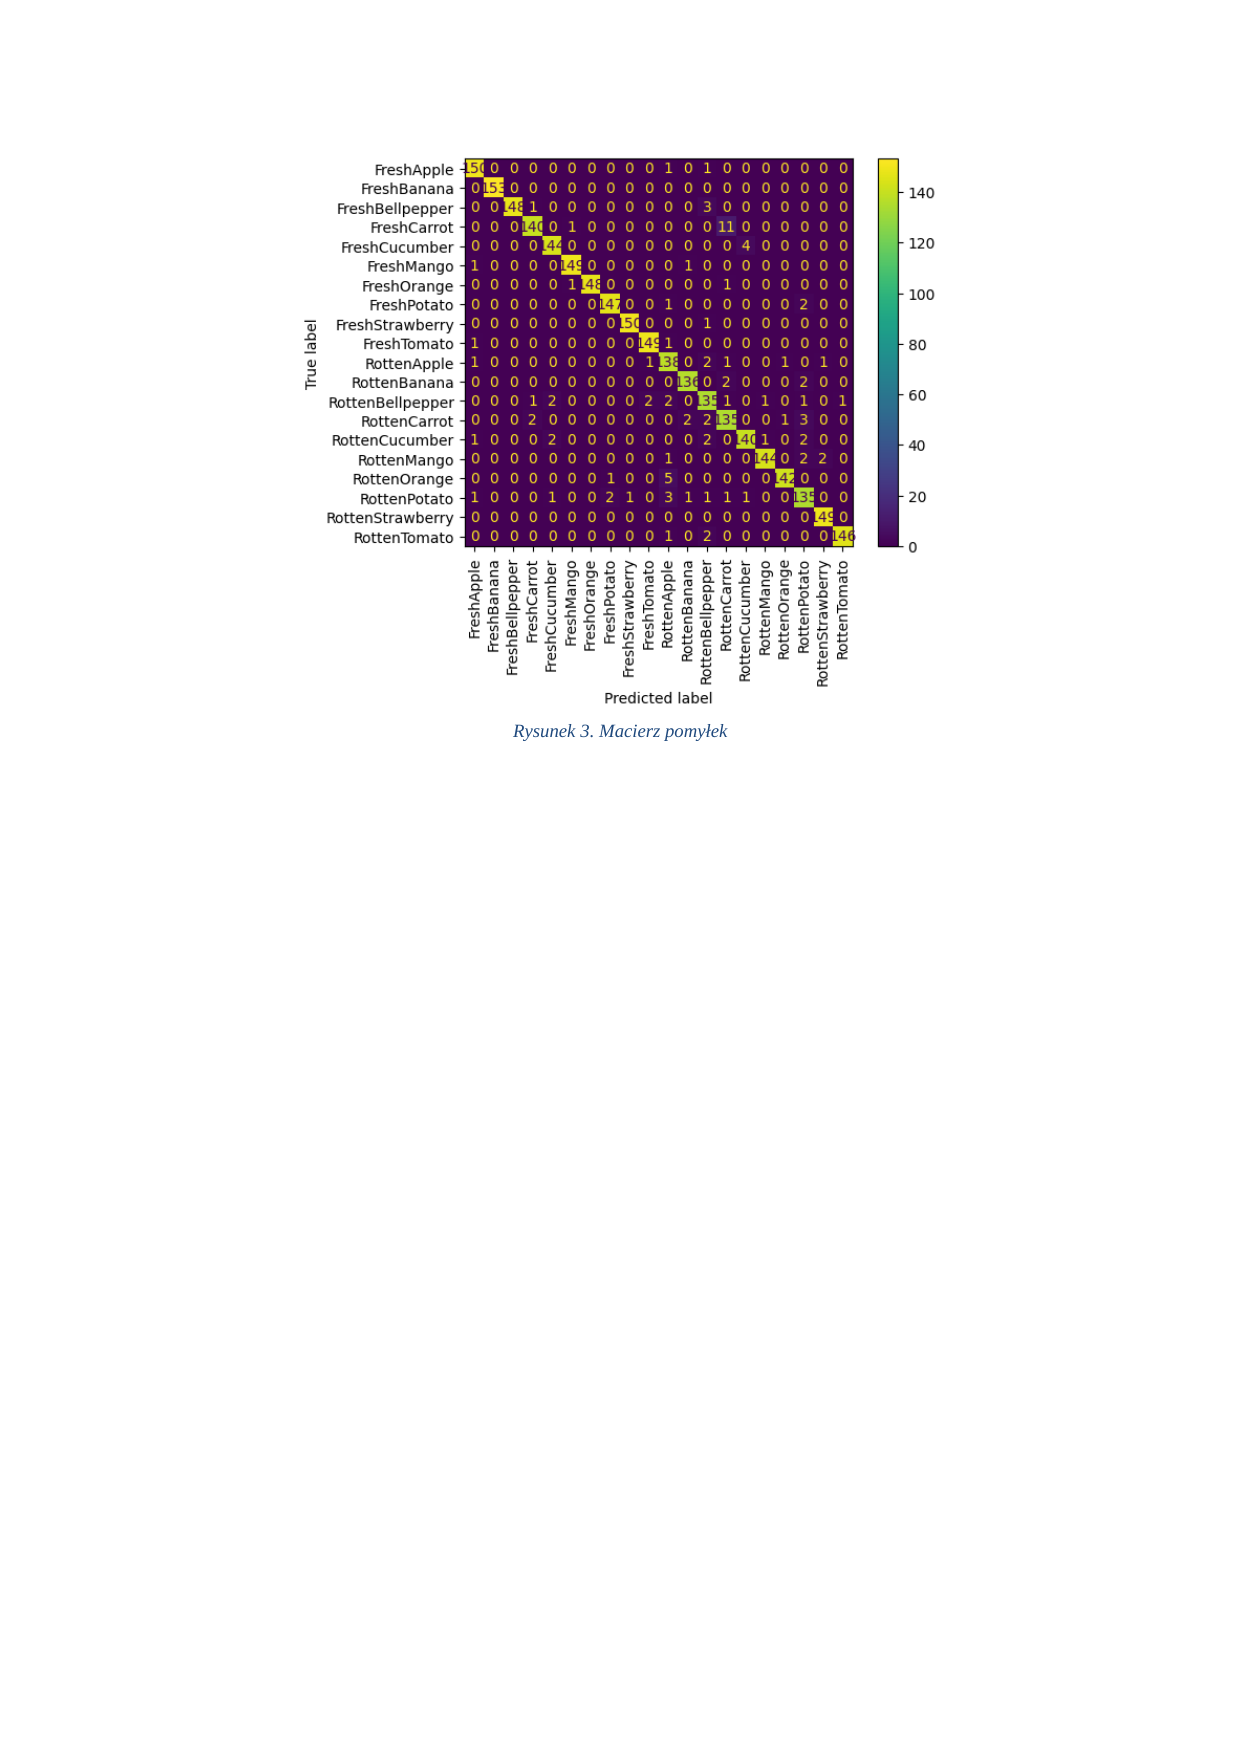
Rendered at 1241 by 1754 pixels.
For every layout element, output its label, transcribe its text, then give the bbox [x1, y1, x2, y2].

picture [296, 150, 945, 716]
